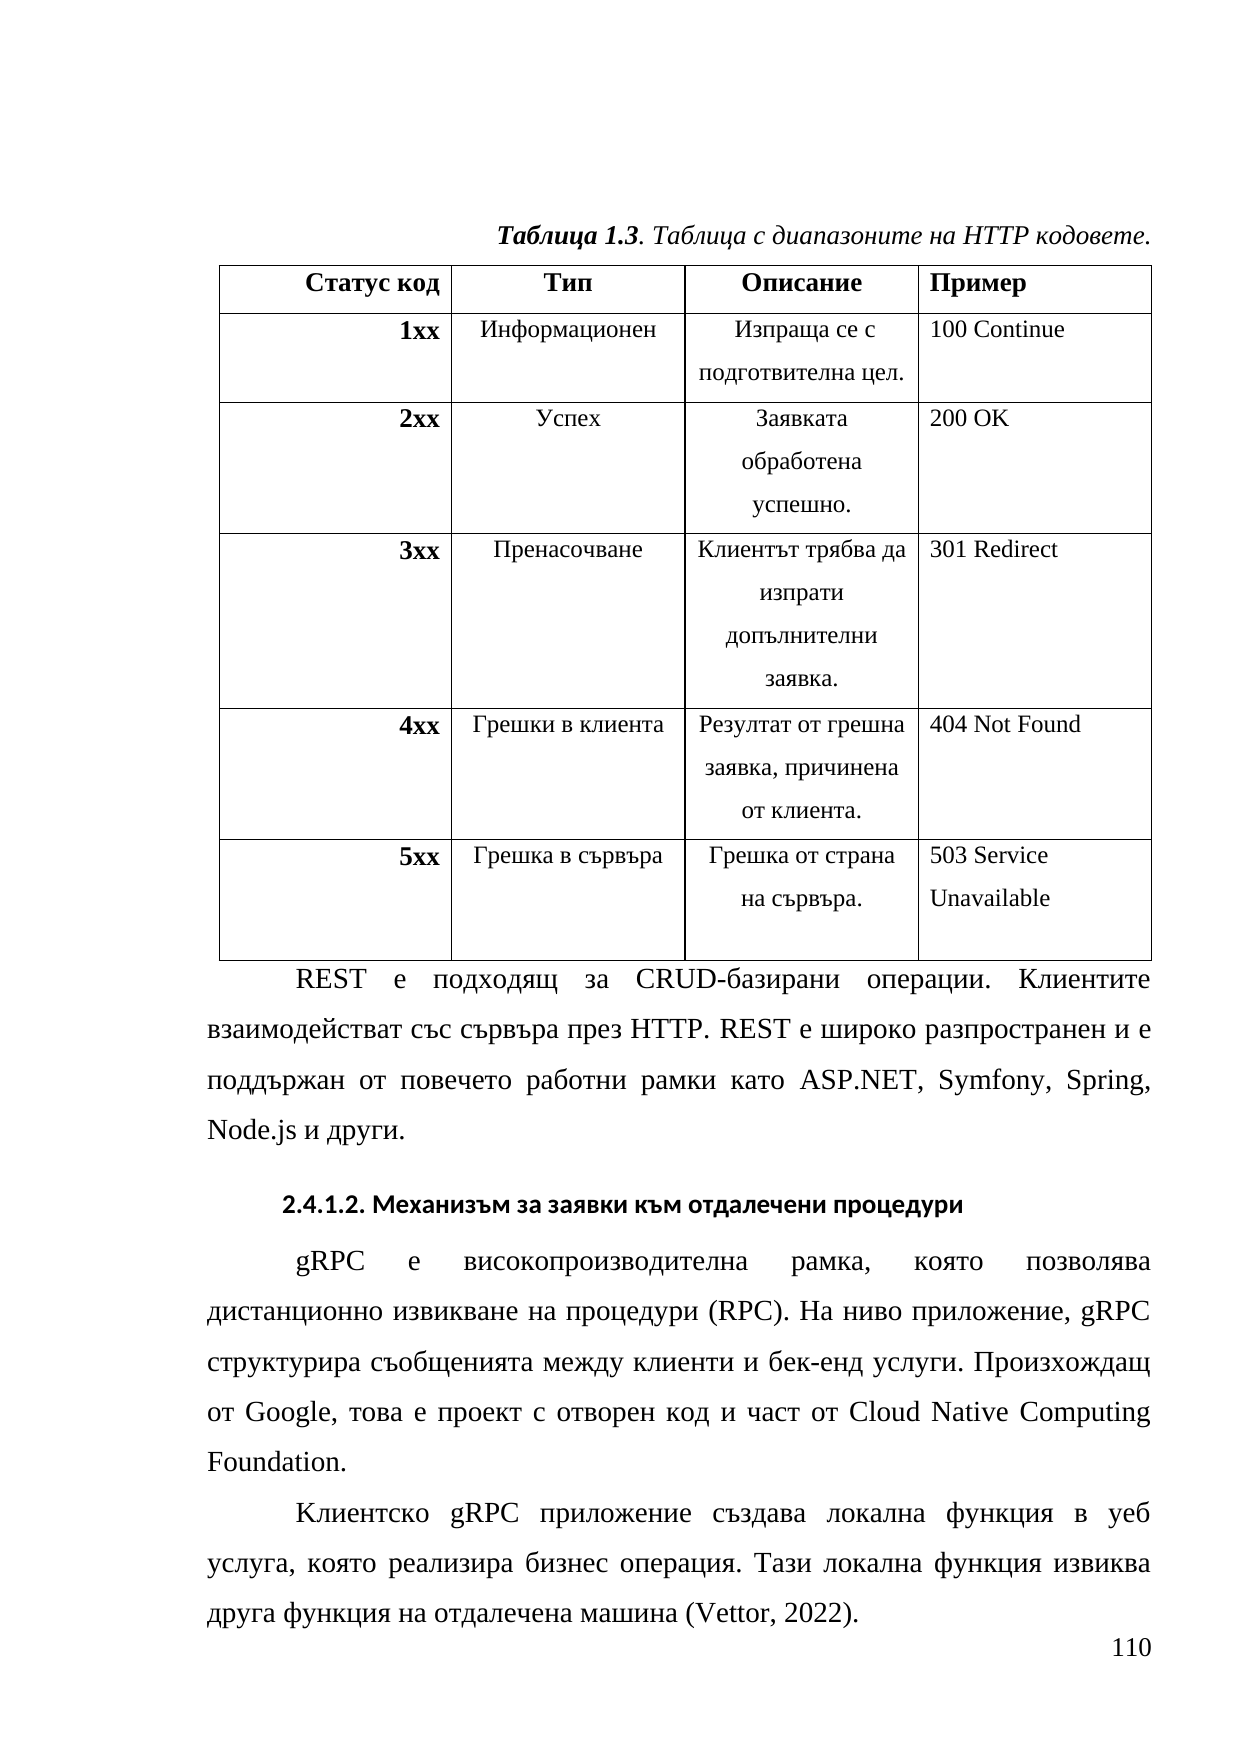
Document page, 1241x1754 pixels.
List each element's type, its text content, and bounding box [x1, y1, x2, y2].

table_cell Грешка от страна на сървъра. [686, 840, 918, 960]
text gRPC е високопроизводителна рамка, която позволява дистанционно извикване на процедури (RPC). На ниво приложение, gRPC структурира съобщенията между клиенти и бек-енд услуги. Произхождащ от Google, това е проект с отворен код и част от Cloud Native Computing Foundation. [207, 1243, 1152, 1478]
table_cell 1xx [220, 314, 451, 402]
table_cell Успех [452, 403, 684, 533]
subtitle 2.4.1.2. Механизъм за заявки към отдалечени процедури [207, 1187, 1152, 1221]
table_cell 4xx [220, 709, 451, 839]
text REST е подходящ за CRUD-базирани операции. Клиентите взаимодействат със сървъра през HTTP. REST е широко разпространен и е поддържан от повечето работни рамки като ASP.NET, Symfony, Spring, Node.js и други. [207, 961, 1152, 1146]
table_cell Заявката обработена успешно. [686, 403, 918, 533]
table_cell 2xx [220, 403, 451, 533]
table_cell Резултат от грешна заявка, причинена от клиента. [686, 709, 918, 839]
table_header Тип [452, 266, 684, 313]
table_cell Грешка в сървъра [452, 840, 684, 960]
text Таблица 1.3. Таблица с диапазоните на HTTP кодовете. [207, 219, 1152, 250]
table_cell 301 Redirect [919, 534, 1151, 708]
table_cell 100 Continue [919, 314, 1151, 402]
table_cell 5xx [220, 840, 451, 960]
table_header Описание [686, 266, 918, 313]
table_cell 200 OK [919, 403, 1151, 533]
table_cell Пренасочване [452, 534, 684, 708]
table_cell 503 Service Unavailable [919, 840, 1151, 960]
text Kлиентско gRPC приложение създава локална функция в уеб услуга, която реализира бизнес операция. Тази локална функция извиква друга функция на отдалечена машина (Vettor, 2022). [207, 1495, 1152, 1629]
table_cell Информационен [452, 314, 684, 402]
table_cell Грешки в клиента [452, 709, 684, 839]
table_header Статус код [220, 266, 451, 313]
table_cell Клиентът трябва да изпрати допълнителни заявка. [686, 534, 918, 708]
table_cell 3xx [220, 534, 451, 708]
table_cell Изпраща се с подготвителна цел. [686, 314, 918, 402]
table_header Пример [919, 266, 1151, 313]
table_cell 404 Not Found [919, 709, 1151, 839]
